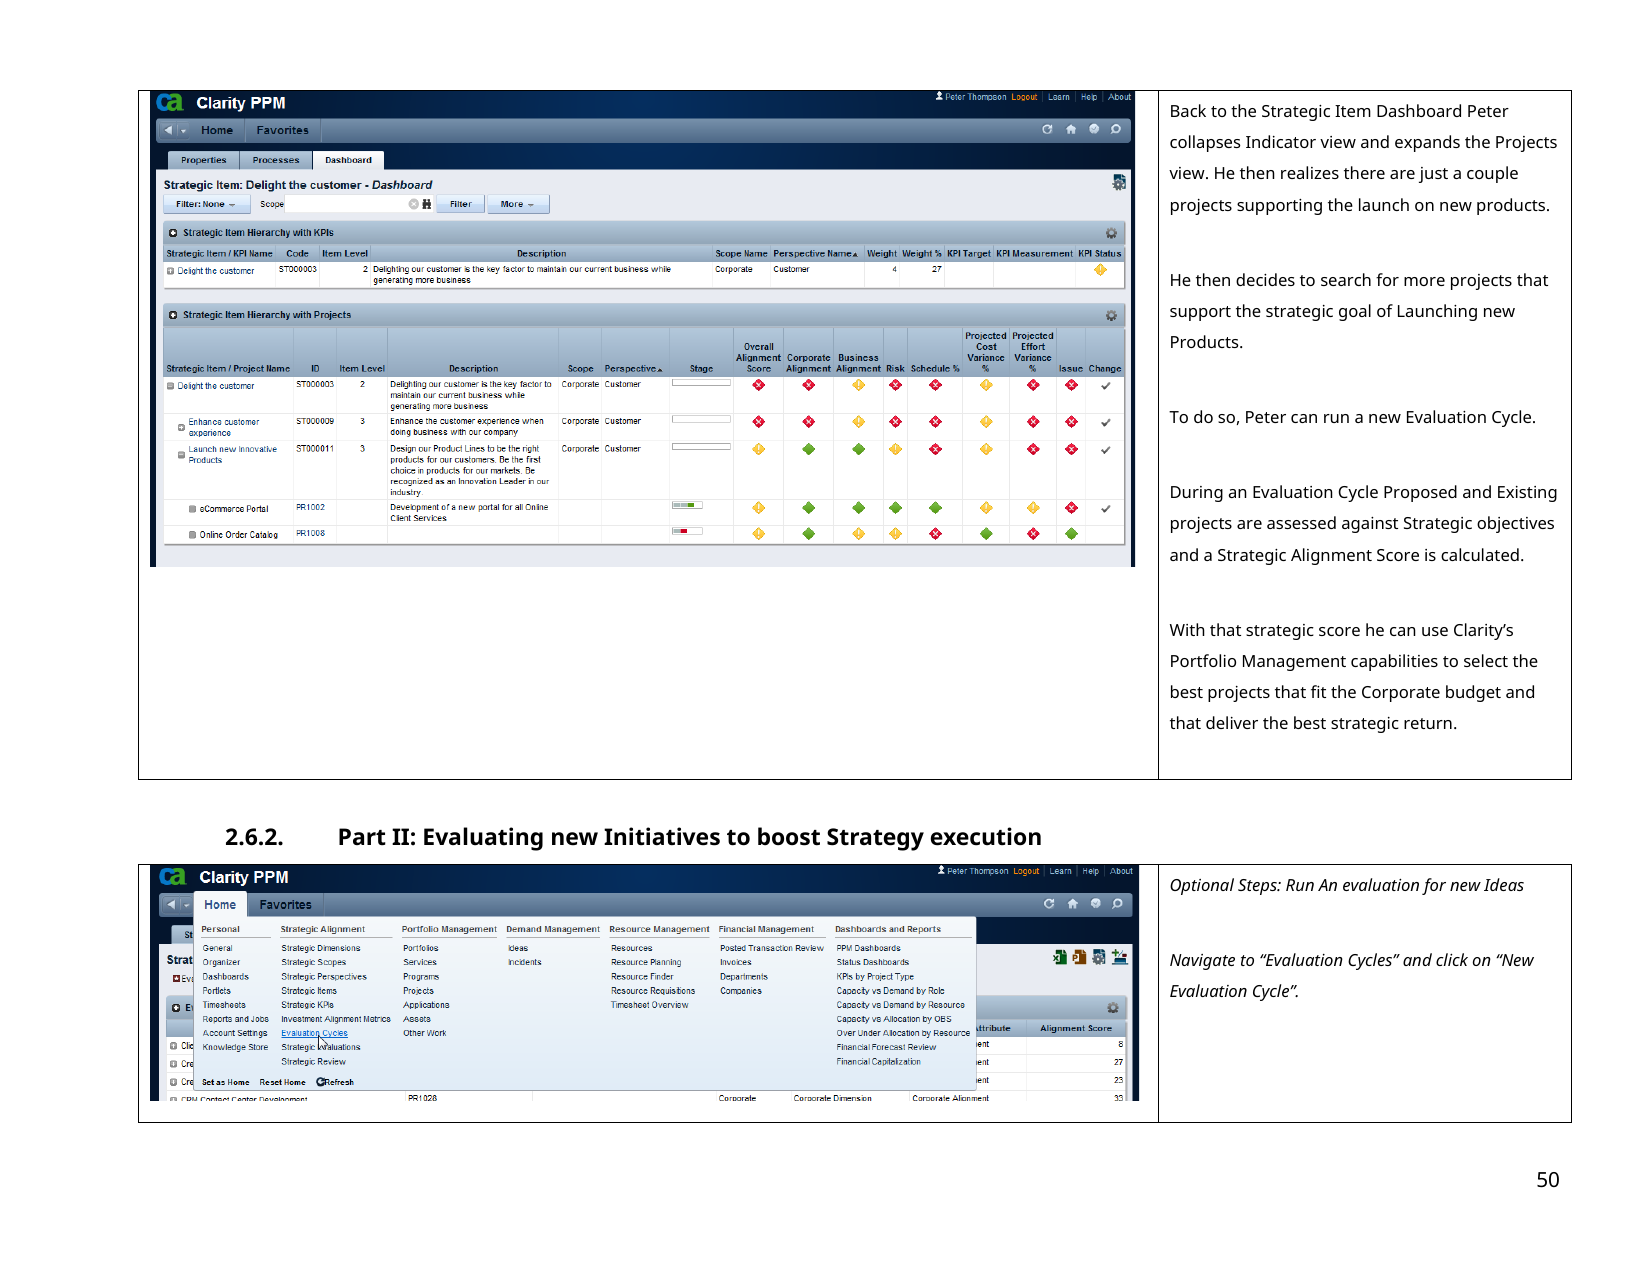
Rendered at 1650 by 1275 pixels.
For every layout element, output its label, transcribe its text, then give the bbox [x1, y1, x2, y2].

picture [150, 865, 1140, 1101]
table_cell [139, 91, 1158, 778]
subtitle Part II: Evaluating new Initiatives to boost Strategy execution [225, 821, 1560, 852]
picture [150, 91, 1136, 567]
table_header Optional Steps: Run An evaluation for new Ideas Navigate to “Evaluation Cycles” and click on “New Evaluation Cycle”. [1159, 865, 1571, 1122]
table_header [139, 865, 1158, 1122]
table_cell Back to the Strategic Item Dashboard Peter collapses Indicator view and expands the Projects view. He then realizes there are just a couple projects supporting the launch on new products. He then decides to search for more projects that support the strategic goal of Launching new Products. To do so, Peter can run a new Evaluation Cycle. During an Evaluation Cycle Proposed and Existing projects are assessed against Strategic objectives and a Strategic Alignment Score is calculated. With that strategic score he can use Clarity’s Portfolio Management capabilities to select the best projects that fit the Corporate budget and that deliver the best strategic return. [1159, 91, 1571, 778]
